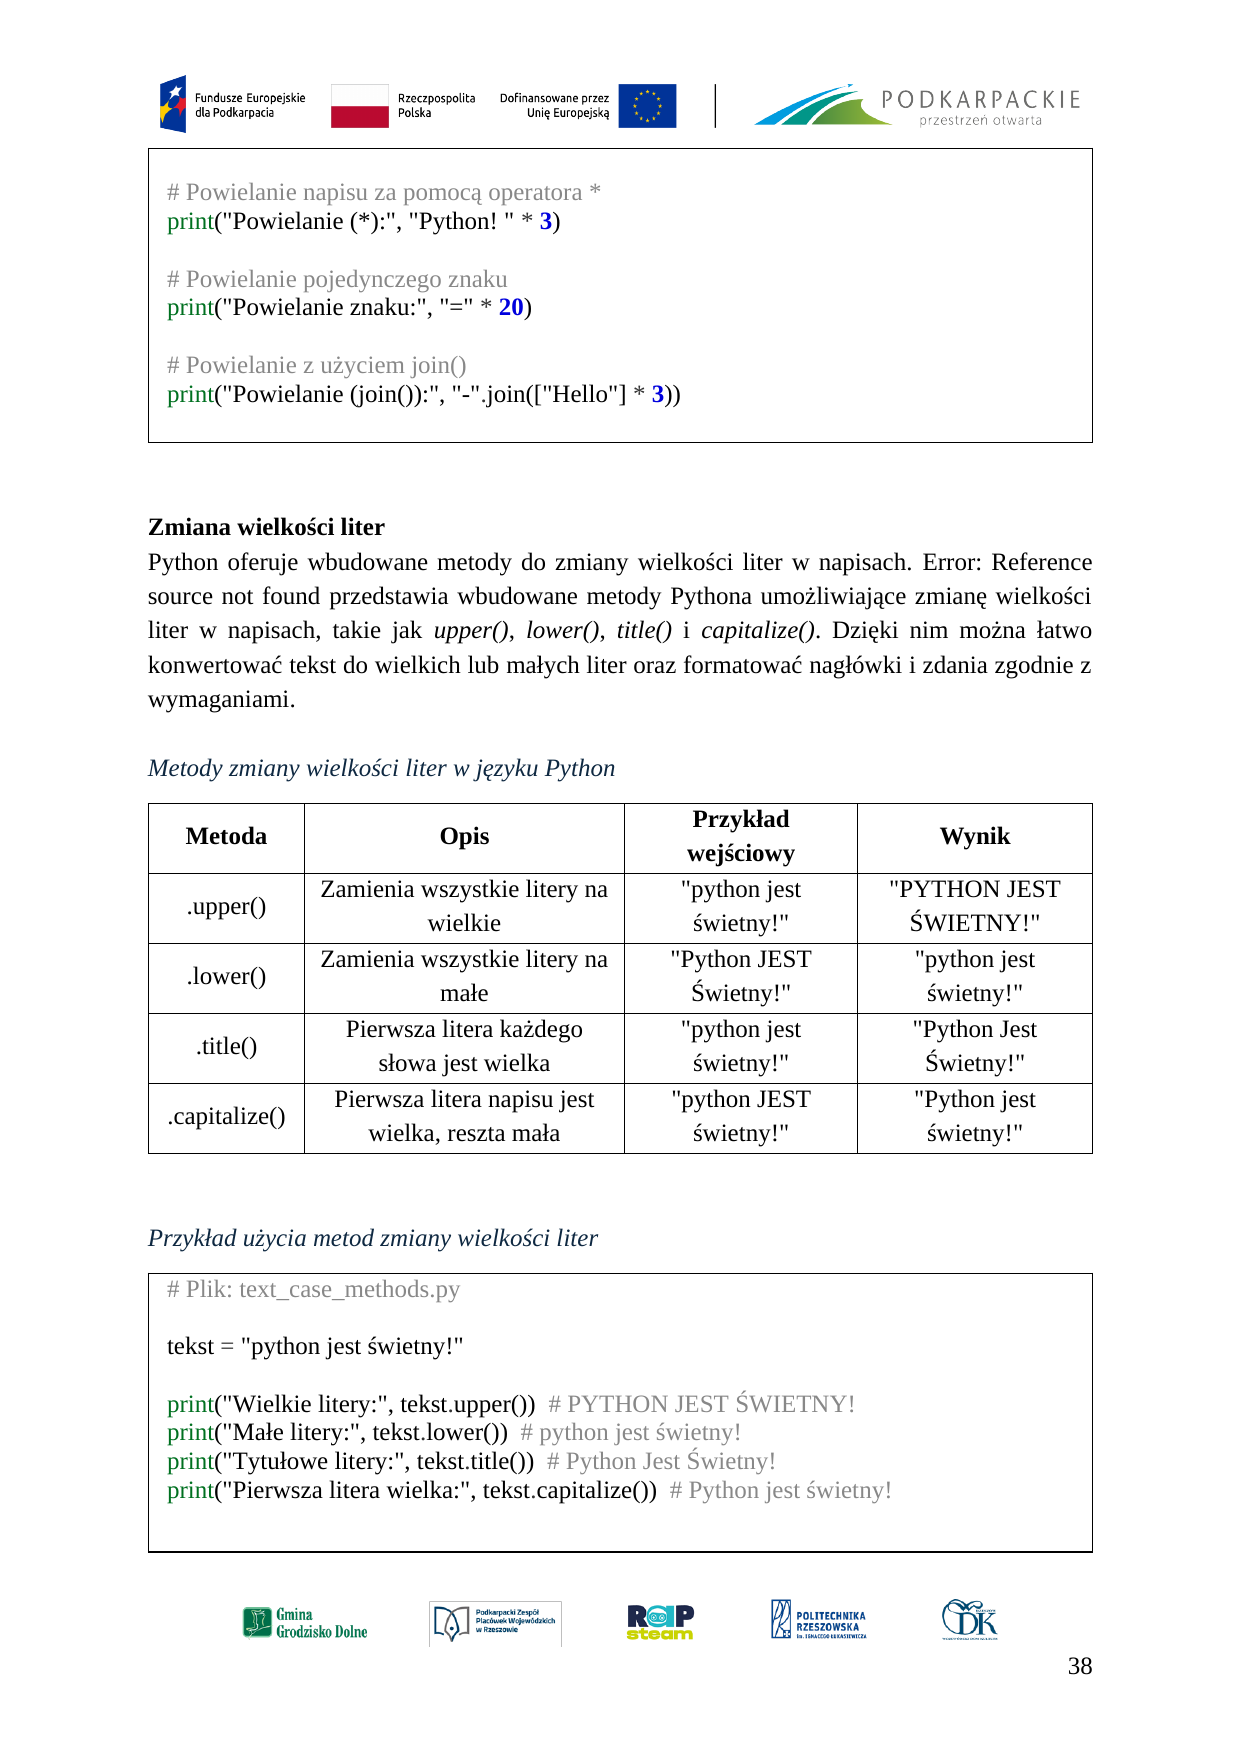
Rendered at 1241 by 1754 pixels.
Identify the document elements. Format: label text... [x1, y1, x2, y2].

table_cell .capitalize() [149, 1084, 304, 1153]
table_cell .title() [149, 1014, 304, 1083]
table_cell Pierwsza litera każdego słowa jest wielka [305, 1014, 624, 1083]
table_header Metoda [149, 804, 304, 873]
picture [147, 60, 1093, 148]
text Zmiana wielkości liter [148, 512, 1092, 541]
table_cell "python JEST świetny!" [625, 1084, 857, 1153]
table_header [149, 149, 1092, 442]
table_cell Zamienia wszystkie litery na małe [305, 944, 624, 1013]
table_header Wynik [858, 804, 1092, 873]
table_cell Zamienia wszystkie litery na wielkie [305, 874, 624, 943]
table_cell "Python Jest Świetny!" [858, 1014, 1092, 1083]
table_cell "python jest świetny!" [625, 1014, 857, 1083]
table_cell "Python jest świetny!" [858, 1084, 1092, 1153]
table_header Przykład wejściowy [625, 804, 857, 873]
table_cell "PYTHON JEST ŚWIETNY!" [858, 874, 1092, 943]
table_cell Pierwsza litera napisu jest wielka, reszta mała [305, 1084, 624, 1153]
table_cell .lower() [149, 944, 304, 1013]
picture [242, 1585, 998, 1652]
table_cell "python jest świetny!" [858, 944, 1092, 1013]
text Przykład użycia metod zmiany wielkości liter [148, 1223, 1092, 1252]
table_header [149, 1274, 1092, 1551]
text Metody zmiany wielkości liter w języku Python [148, 753, 1092, 782]
table_cell "Python JEST Świetny!" [625, 944, 857, 1013]
table_cell .upper() [149, 874, 304, 943]
table_header Opis [305, 804, 624, 873]
table_cell "python jest świetny!" [625, 874, 857, 943]
